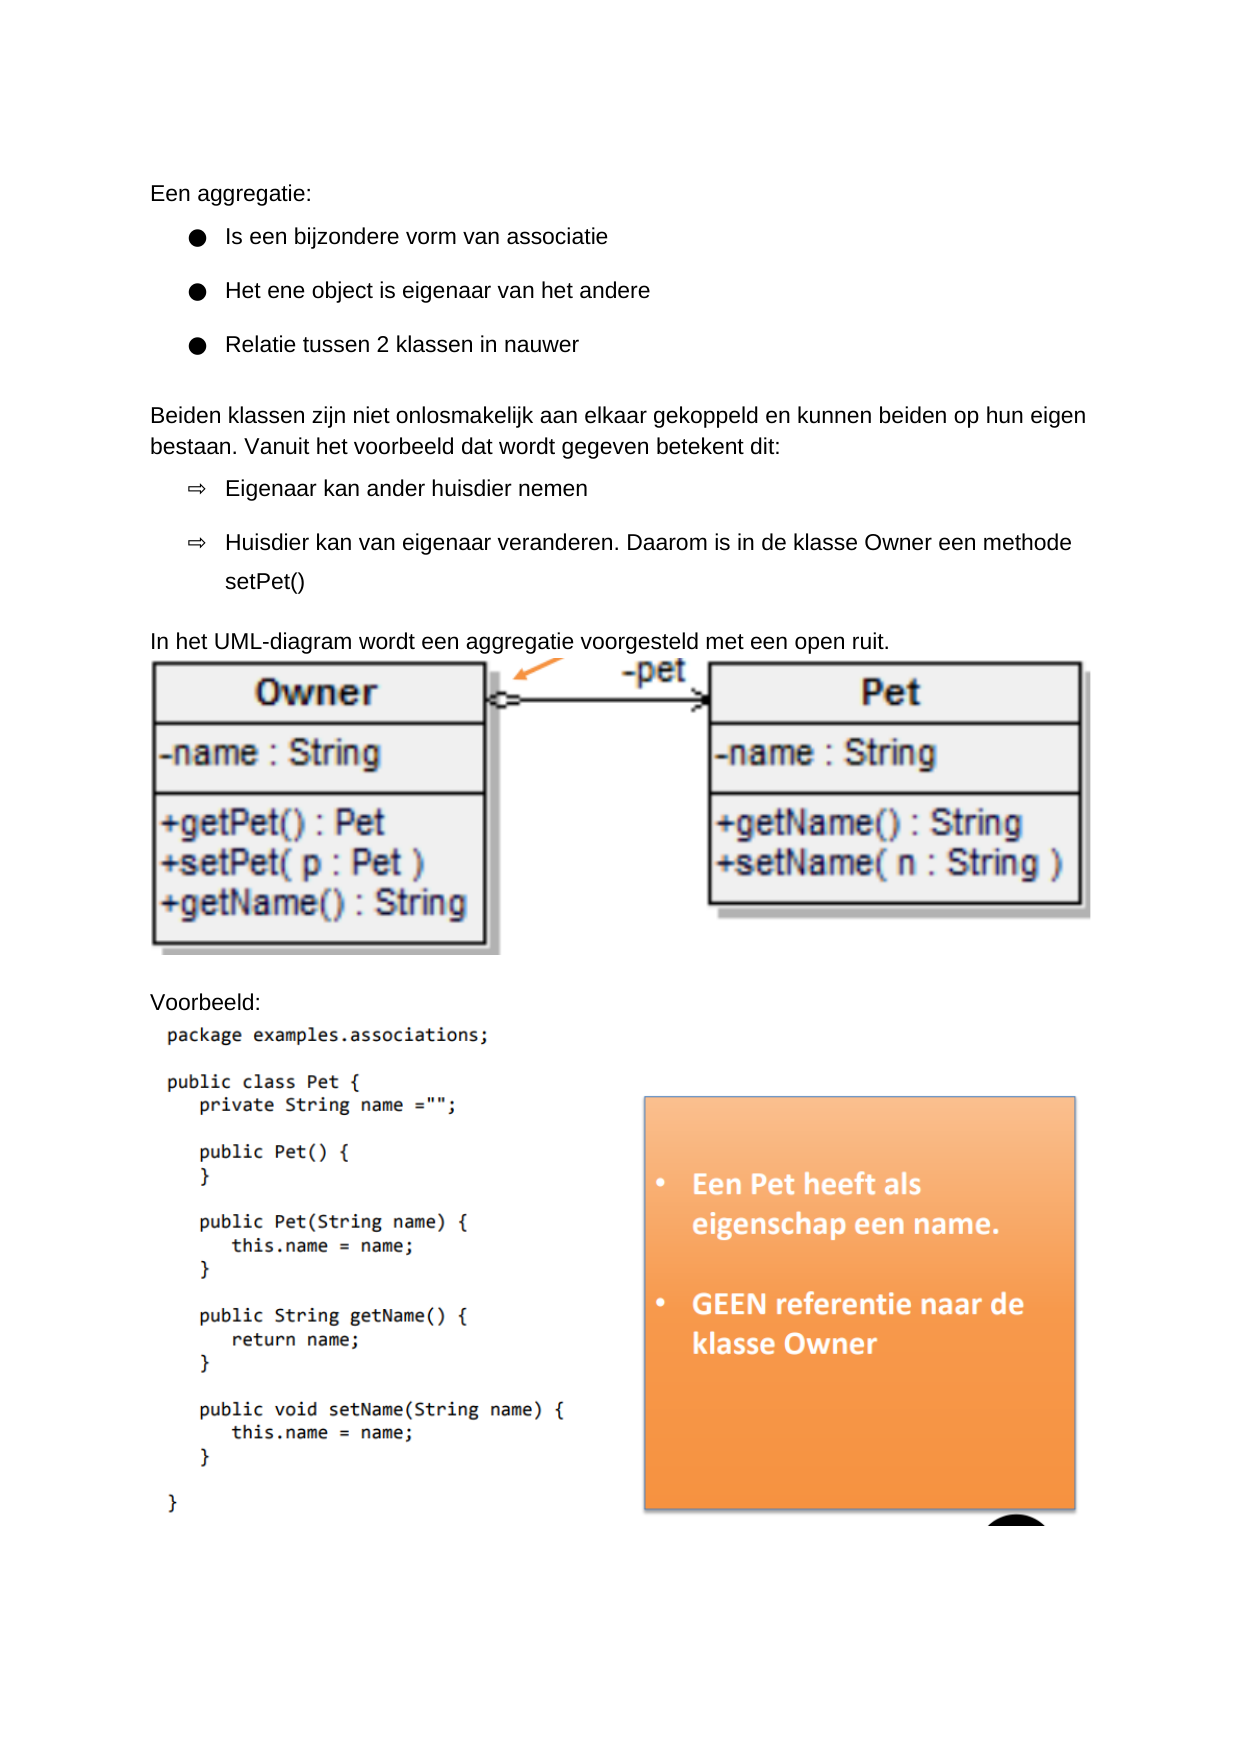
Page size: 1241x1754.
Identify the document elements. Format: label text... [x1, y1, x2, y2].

picture [150, 1018, 1091, 1526]
text Een aggregatie: [150, 180, 1090, 207]
list Eigenaar kan ander huisdier nemen [187, 463, 1090, 510]
picture [150, 658, 1091, 955]
list Relatie tussen 2 klassen in nauwer [187, 318, 1090, 365]
text In het UML-diagram wordt een aggregatie voorgesteld met een open ruit. [150, 628, 1090, 654]
list Huisdier kan van eigenaar veranderen. Daarom is in de klasse Owner een methode setPet() [187, 517, 1090, 594]
text Voorbeeld: [150, 988, 1090, 1015]
list Het ene object is eigenaar van het andere [187, 264, 1090, 311]
list Is een bijzondere vorm van associatie [187, 210, 1090, 257]
text Beiden klassen zijn niet onlosmakelijk aan elkaar gekoppeld en kunnen beiden op hun eigen bestaan. Vanuit het voorbeeld dat wordt gegeven betekent dit: [150, 402, 1090, 459]
